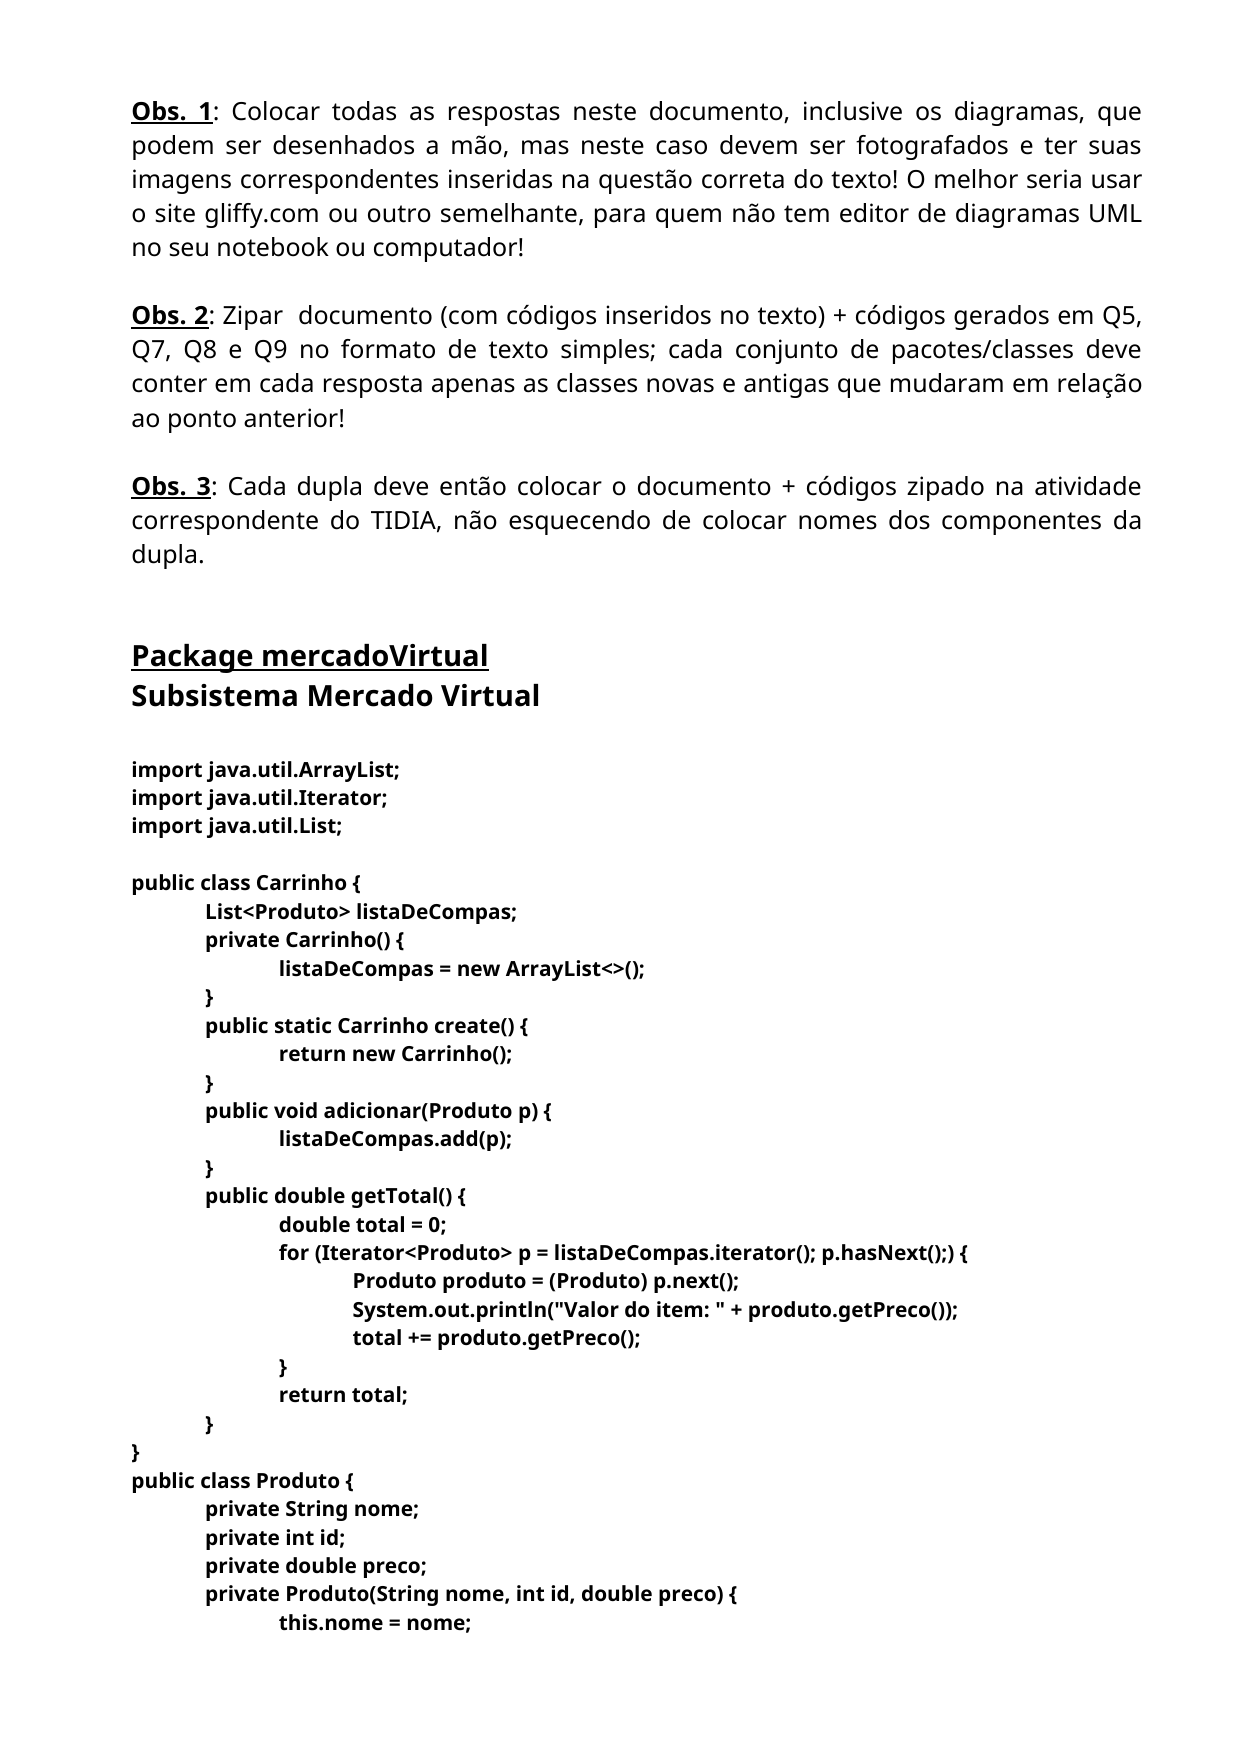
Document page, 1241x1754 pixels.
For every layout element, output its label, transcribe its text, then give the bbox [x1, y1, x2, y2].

text } [131, 1437, 1144, 1466]
text return new Carrinho(); [131, 1039, 1144, 1068]
text double total = 0; [131, 1210, 1144, 1238]
text public double getTotal() { [131, 1181, 1144, 1210]
text } [131, 1068, 1144, 1096]
text return total; [131, 1380, 1144, 1409]
text for (Iterator<Produto> p = listaDeCompas.iterator(); p.hasNext();) { [131, 1238, 1144, 1267]
text private String nome; [131, 1494, 1144, 1523]
text Produto produto = (Produto) p.next(); [131, 1267, 1144, 1295]
text private Carrinho() { [131, 925, 1144, 954]
text import java.util.Iterator; [131, 783, 1144, 812]
text } [131, 1352, 1144, 1380]
text Package mercadoVirtual [131, 636, 1144, 675]
text public class Produto { [131, 1466, 1144, 1494]
text List<Produto> listaDeCompas; [131, 897, 1144, 925]
text } [131, 1153, 1144, 1181]
text Obs. 1: Colocar todas as respostas neste documento, inclusive os diagramas, que podem ser desenhados a mão, mas neste caso devem ser fotografados e ter suas imagens correspondentes inseridas na questão correta do texto! O melhor seria usar o site gliffy.com ou outro semelhante, para quem não tem editor de diagramas UML no seu notebook ou computador! [131, 94, 1144, 264]
text import java.util.ArrayList; [131, 755, 1144, 783]
text Obs. 3: Cada dupla deve então colocar o documento + códigos zipado na atividade correspondente do TIDIA, não esquecendo de colocar nomes dos componentes da dupla. [131, 468, 1144, 571]
text public void adicionar(Produto p) { [131, 1096, 1144, 1124]
text } [131, 1409, 1144, 1437]
text listaDeCompas.add(p); [131, 1124, 1144, 1153]
text this.nome = nome; [131, 1608, 1144, 1636]
text listaDeCompas = new ArrayList<>(); [131, 954, 1144, 982]
text private int id; [131, 1523, 1144, 1551]
text Obs. 2: Zipar documento (com códigos inseridos no texto) + códigos gerados em Q5, Q7, Q8 e Q9 no formato de texto simples; cada conjunto de pacotes/classes deve conter em cada resposta apenas as classes novas e antigas que mudaram em relação ao ponto anterior! [131, 298, 1144, 434]
text System.out.println("Valor do item: " + produto.getPreco()); [131, 1295, 1144, 1323]
text private double preco; [131, 1551, 1144, 1579]
text total += produto.getPreco(); [131, 1323, 1144, 1352]
text public class Carrinho { [131, 868, 1144, 897]
text } [131, 982, 1144, 1011]
text Subsistema Mercado Virtual [131, 675, 1144, 715]
text private Produto(String nome, int id, double preco) { [131, 1579, 1144, 1608]
text public static Carrinho create() { [131, 1011, 1144, 1039]
text import java.util.List; [131, 812, 1144, 840]
